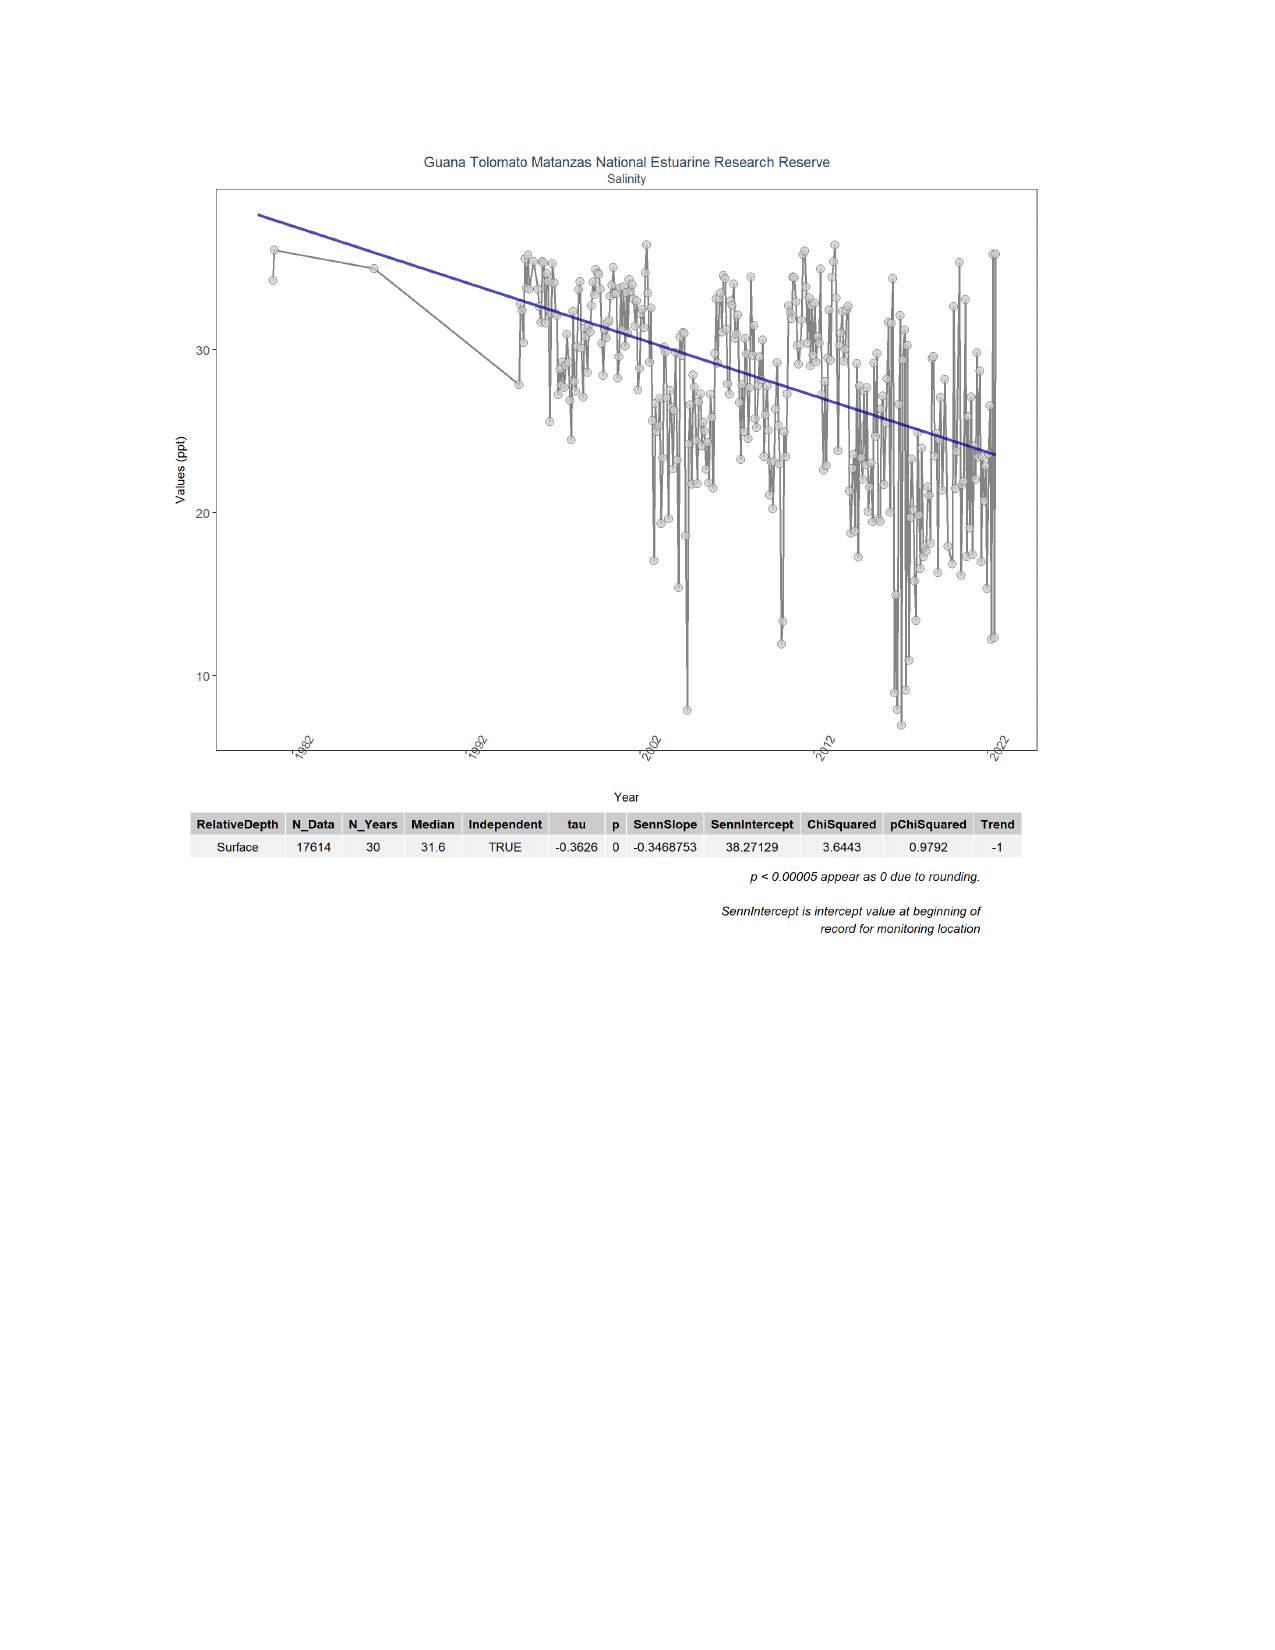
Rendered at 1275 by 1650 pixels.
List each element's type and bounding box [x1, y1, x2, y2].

picture [168, 150, 1044, 938]
